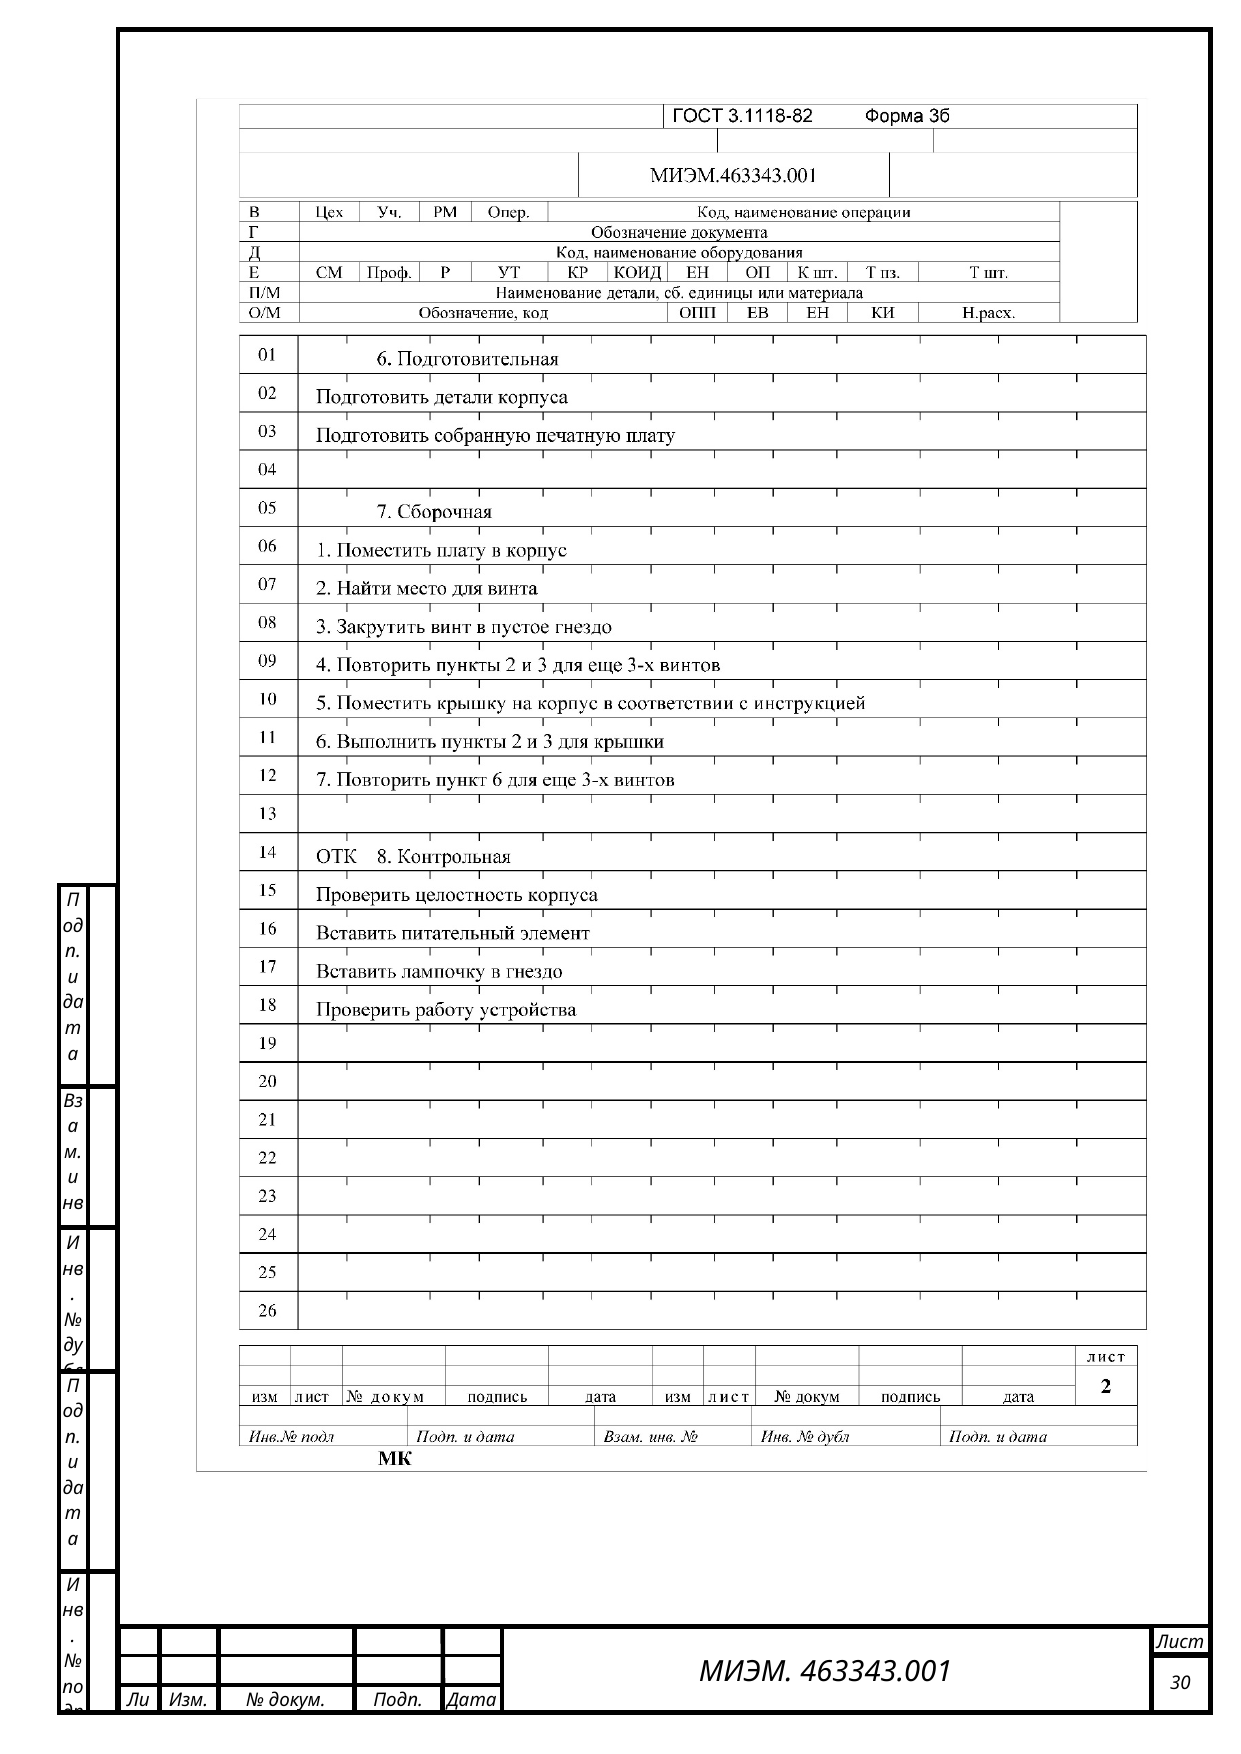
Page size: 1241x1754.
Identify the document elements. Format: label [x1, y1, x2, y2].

picture [162, 73, 1180, 1514]
